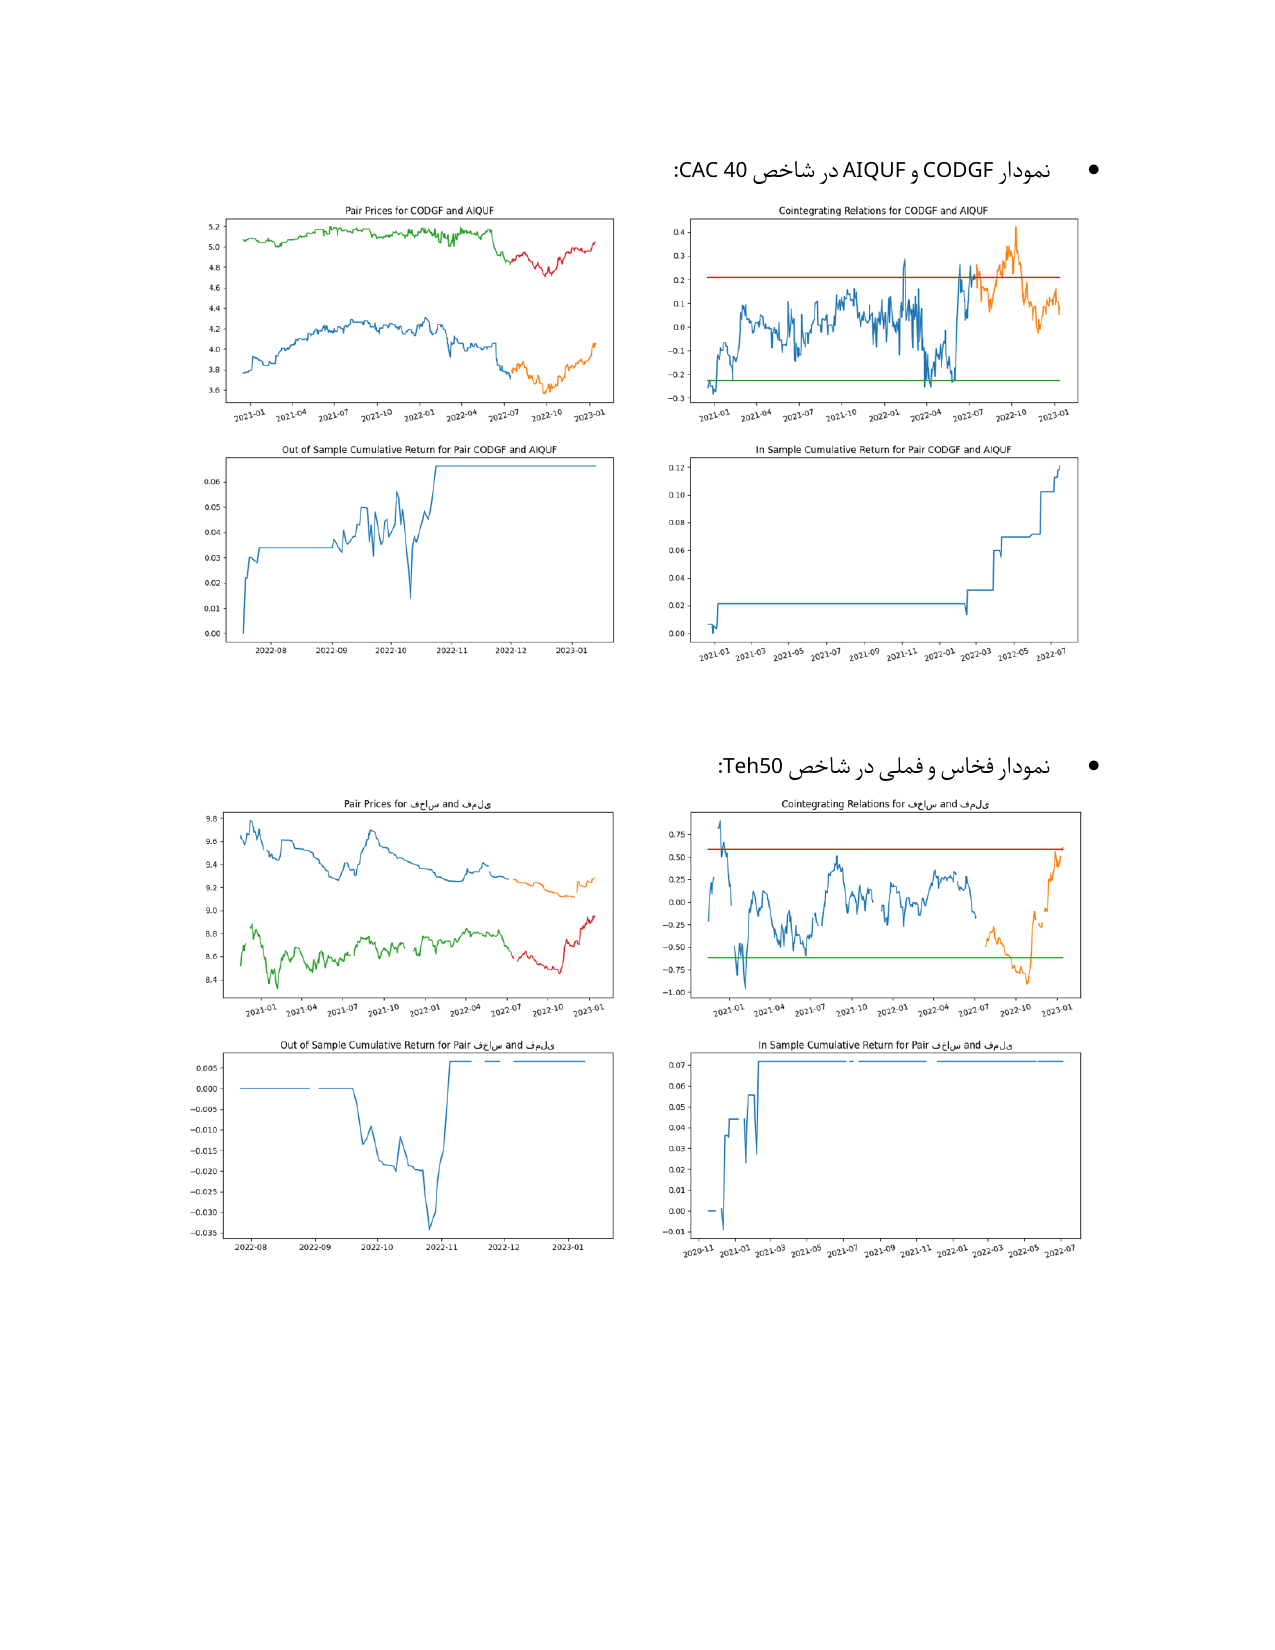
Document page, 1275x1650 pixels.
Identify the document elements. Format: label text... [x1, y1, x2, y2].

list نمودار فخاس و فملی در شاخص Teh50: [150, 746, 1087, 783]
list نمودار CODGF و AIQUF در شاخص CAC 40: [150, 150, 1087, 186]
picture [88, 195, 1187, 665]
picture [84, 791, 1191, 1266]
